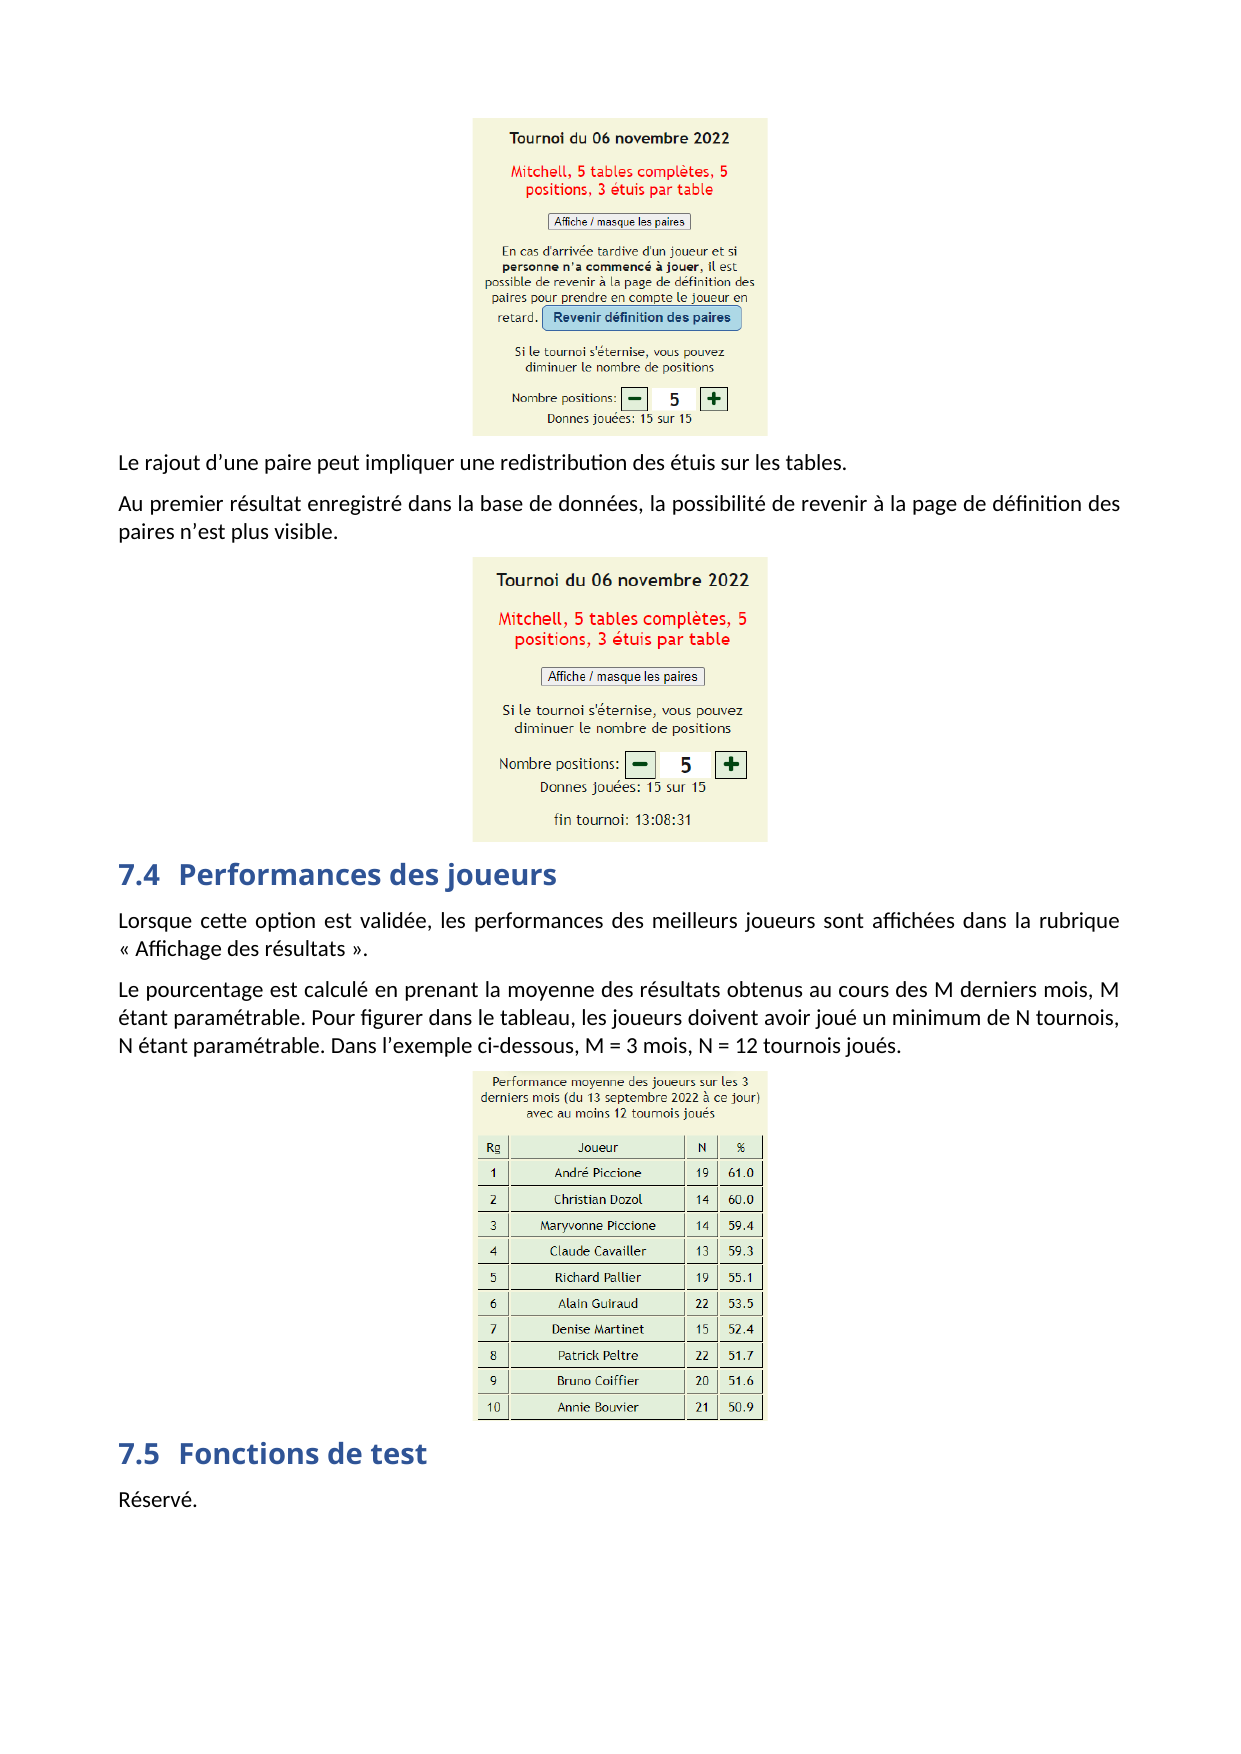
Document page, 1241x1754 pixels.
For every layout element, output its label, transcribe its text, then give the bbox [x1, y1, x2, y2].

picture [472, 557, 768, 842]
text Au premier résultat enregistré dans la base de données, la possibilité de revenir à la page de définition des paires n’est plus visible. [118, 489, 1122, 545]
text Le pourcentage est calculé en prenant la moyenne des résultats obtenus au cours des M derniers mois, M étant paramétrable. Pour figurer dans le tableau, les joueurs doivent avoir joué un minimum de N tournois, N étant paramétrable. Dans l’exemple ci-dessous, M = 3 mois, N = 12 tournois joués. [118, 975, 1122, 1059]
subtitle Performances des joueurs [118, 854, 1122, 894]
subtitle Fonctions de test [118, 1433, 1122, 1473]
picture [472, 1071, 768, 1421]
picture [472, 118, 768, 436]
text Réservé. [118, 1486, 1122, 1513]
text Le rajout d’une paire peut impliquer une redistribution des étuis sur les tables. [118, 448, 1122, 476]
text Lorsque cette option est validée, les performances des meilleurs joueurs sont affichées dans la rubrique « Affichage des résultats ». [118, 906, 1122, 962]
